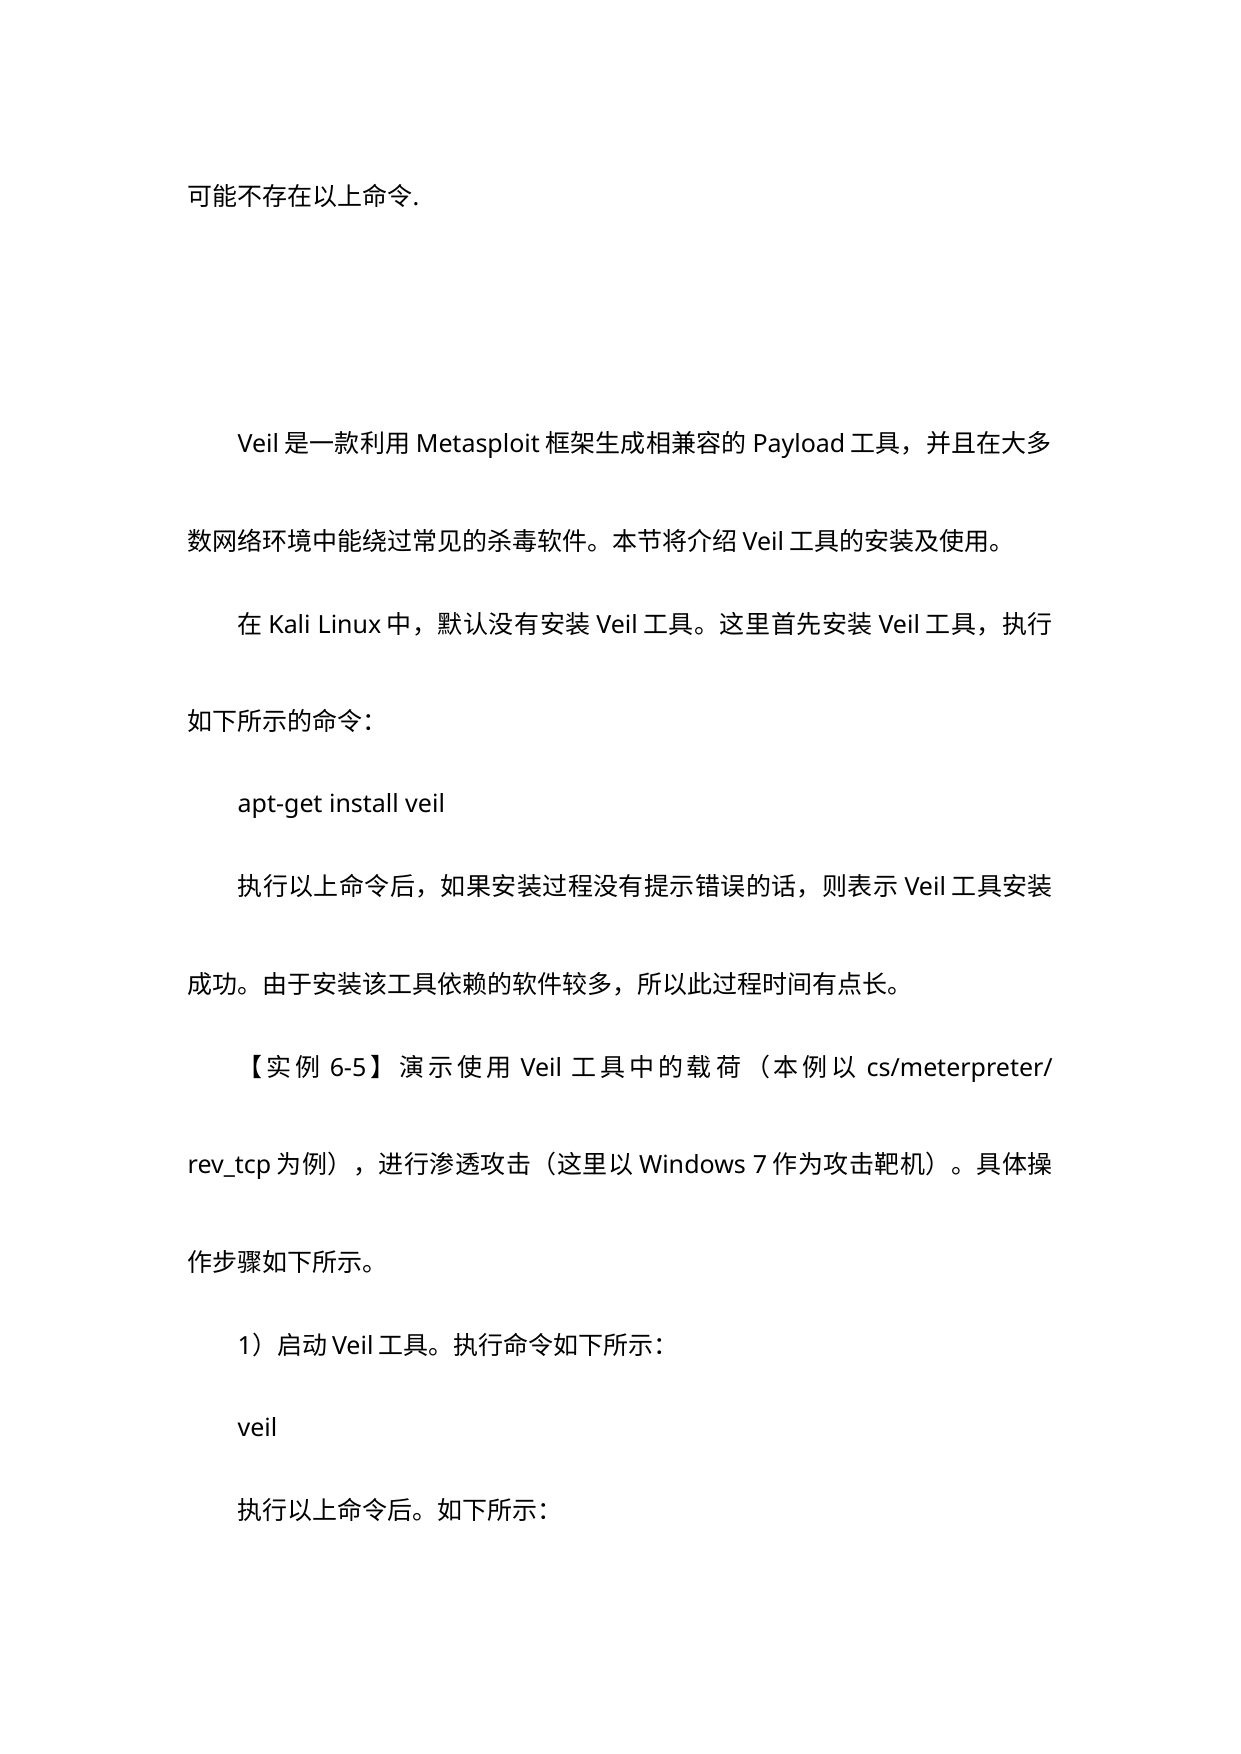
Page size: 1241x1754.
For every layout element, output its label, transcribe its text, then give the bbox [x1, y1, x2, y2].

text Veil是一款利用Metasploit框架生成相兼容的Payload工具，并且在大多数网络环境中能绕过常见的杀毒软件。本节将介绍Veil工具的安装及使用。 [187, 409, 1053, 572]
text 1）启动Veil工具。执行命令如下所示： [187, 1311, 1053, 1376]
text 【实例6-5】演示使用Veil工具中的载荷（本例以cs/meterpreter/rev_tcp为例），进行渗透攻击（这里以Windows 7作为攻击靶机）。具体操作步骤如下所示。 [187, 1033, 1053, 1293]
text 在Kali Linux中，默认没有安装Veil工具。这里首先安装Veil工具，执行如下所示的命令： [187, 590, 1053, 752]
text 执行以上命令后，如果安装过程没有提示错误的话，则表示Veil工具安装成功。由于安装该工具依赖的软件较多，所以此过程时间有点长。 [187, 852, 1053, 1015]
text 执行以上命令后。如下所示： [187, 1476, 1053, 1541]
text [187, 162, 1053, 227]
text veil [187, 1394, 1053, 1459]
text apt-get install veil [187, 770, 1053, 835]
